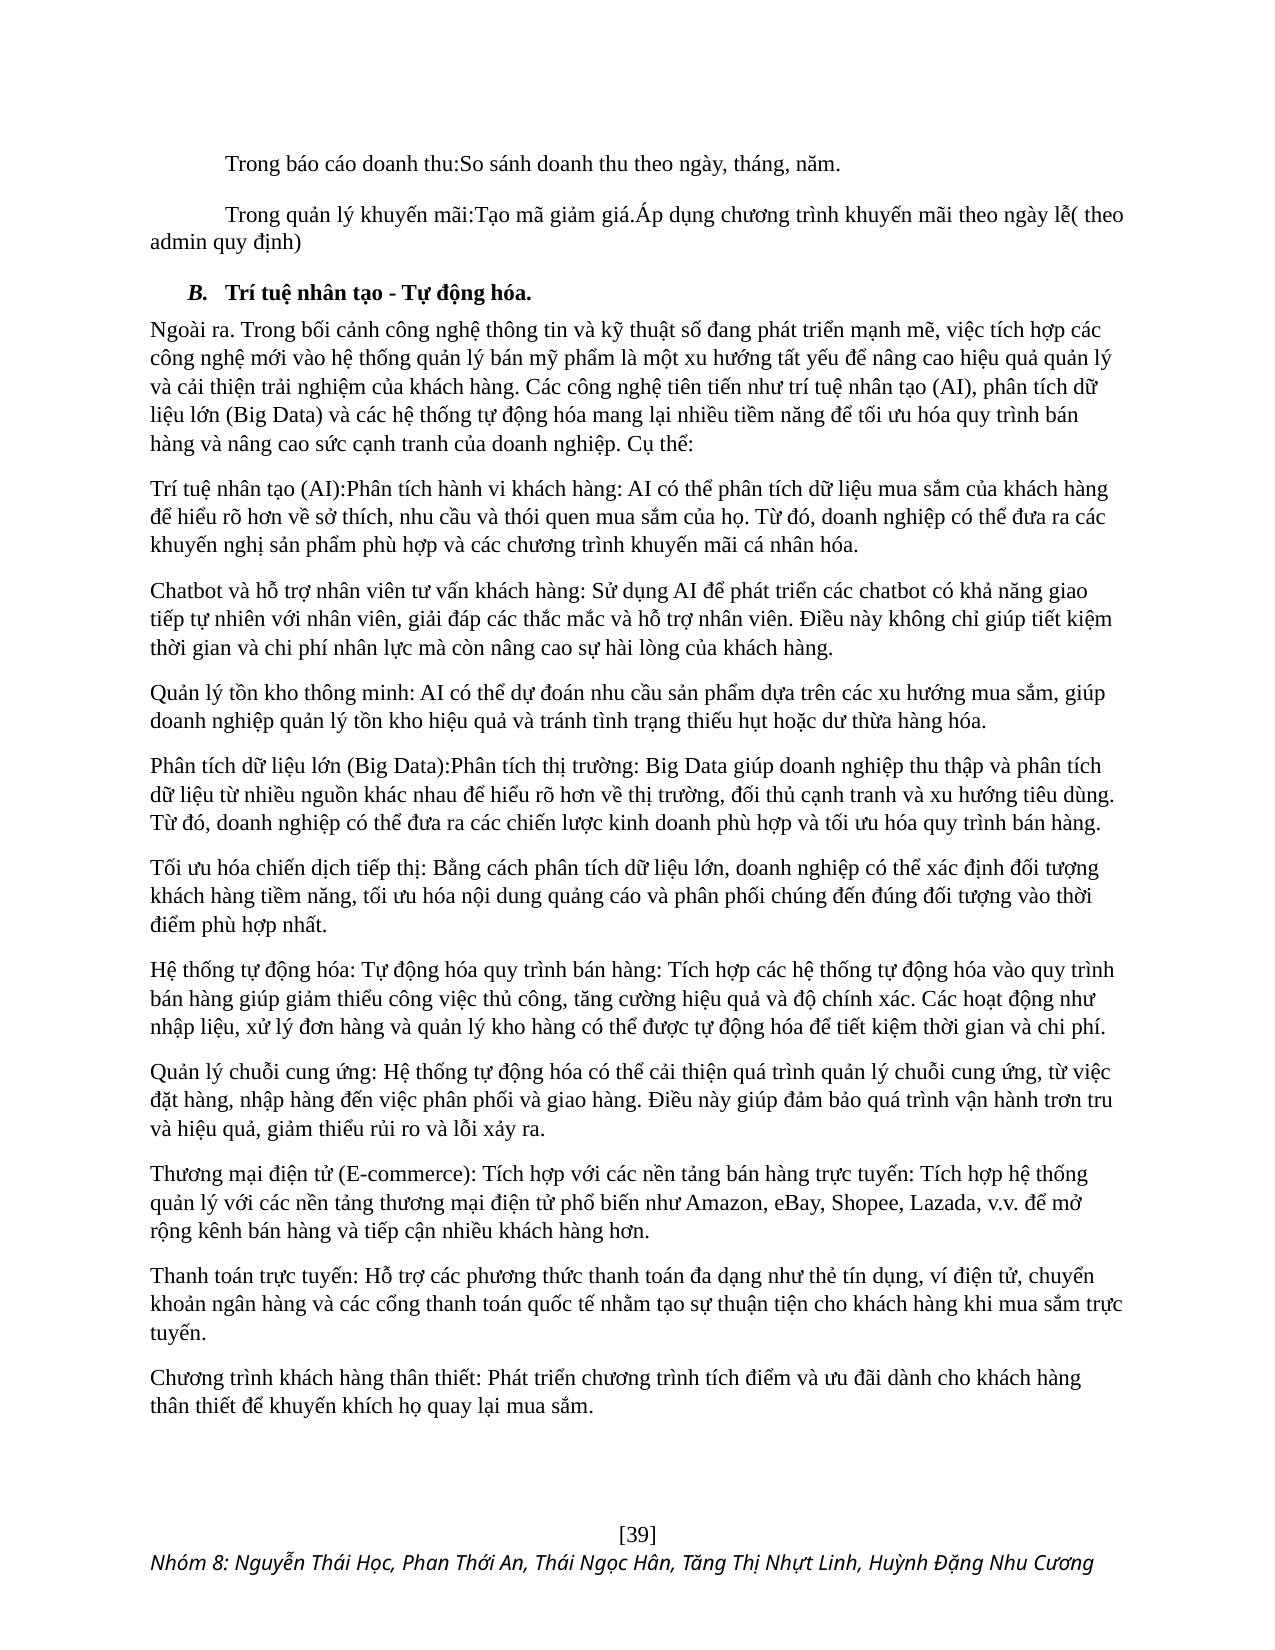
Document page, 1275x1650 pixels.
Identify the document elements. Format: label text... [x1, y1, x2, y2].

text Chương trình khách hàng thân thiết: Phát triển chương trình tích điểm và ưu đãi dành cho khách hàng thân thiết để khuyến khích họ quay lại mua sắm. [150, 1364, 1125, 1419]
text Trong báo cáo doanh thu:So sánh doanh thu theo ngày, tháng, năm. [150, 150, 1125, 176]
text Thanh toán trực tuyến: Hỗ trợ các phương thức thanh toán đa dạng như thẻ tín dụng, ví điện tử, chuyển khoản ngân hàng và các cổng thanh toán quốc tế nhằm tạo sự thuận tiện cho khách hàng khi mua sắm trực tuyến. [150, 1262, 1125, 1345]
text Thương mại điện tử (E-commerce): Tích hợp với các nền tảng bán hàng trực tuyến: Tích hợp hệ thống quản lý với các nền tảng thương mại điện tử phổ biến như Amazon, eBay, Shopee, Lazada, v.v. để mở rộng kênh bán hàng và tiếp cận nhiều khách hàng hơn. [150, 1160, 1125, 1243]
text Ngoài ra. Trong bối cảnh công nghệ thông tin và kỹ thuật số đang phát triển mạnh mẽ, việc tích hợp các công nghệ mới vào hệ thống quản lý bán mỹ phẩm là một xu hướng tất yếu để nâng cao hiệu quả quản lý và cải thiện trải nghiệm của khách hàng. Các công nghệ tiên tiến như trí tuệ nhân tạo (AI), phân tích dữ liệu lớn (Big Data) và các hệ thống tự động hóa mang lại nhiều tiềm năng để tối ưu hóa quy trình bán hàng và nâng cao sức cạnh tranh của doanh nghiệp. Cụ thể: [150, 316, 1125, 456]
text Chatbot và hỗ trợ nhân viên tư vấn khách hàng: Sử dụng AI để phát triển các chatbot có khả năng giao tiếp tự nhiên với nhân viên, giải đáp các thắc mắc và hỗ trợ nhân viên. Điều này không chỉ giúp tiết kiệm thời gian và chi phí nhân lực mà còn nâng cao sự hài lòng của khách hàng. [150, 577, 1125, 660]
text Trí tuệ nhân tạo (AI):Phân tích hành vi khách hàng: AI có thể phân tích dữ liệu mua sắm của khách hàng để hiểu rõ hơn về sở thích, nhu cầu và thói quen mua sắm của họ. Từ đó, doanh nghiệp có thể đưa ra các khuyến nghị sản phẩm phù hợp và các chương trình khuyến mãi cá nhân hóa. [150, 475, 1125, 558]
text Quản lý tồn kho thông minh: AI có thể dự đoán nhu cầu sản phẩm dựa trên các xu hướng mua sắm, giúp doanh nghiệp quản lý tồn kho hiệu quả và tránh tình trạng thiếu hụt hoặc dư thừa hàng hóa. [150, 679, 1125, 733]
text Quản lý chuỗi cung ứng: Hệ thống tự động hóa có thể cải thiện quá trình quản lý chuỗi cung ứng, từ việc đặt hàng, nhập hàng đến việc phân phối và giao hàng. Điều này giúp đảm bảo quá trình vận hành trơn tru và hiệu quả, giảm thiểu rủi ro và lỗi xảy ra. [150, 1058, 1125, 1141]
text Tối ưu hóa chiến dịch tiếp thị: Bằng cách phân tích dữ liệu lớn, doanh nghiệp có thể xác định đối tượng khách hàng tiềm năng, tối ưu hóa nội dung quảng cáo và phân phối chúng đến đúng đối tượng vào thời điểm phù hợp nhất. [150, 854, 1125, 937]
text Trong quản lý khuyến mãi:Tạo mã giảm giá.Áp dụng chương trình khuyến mãi theo ngày lễ( theo admin quy định) [150, 201, 1125, 254]
text Hệ thống tự động hóa: Tự động hóa quy trình bán hàng: Tích hợp các hệ thống tự động hóa vào quy trình bán hàng giúp giảm thiểu công việc thủ công, tăng cường hiệu quả và độ chính xác. Các hoạt động như nhập liệu, xử lý đơn hàng và quản lý kho hàng có thể được tự động hóa để tiết kiệm thời gian và chi phí. [150, 956, 1125, 1039]
subtitle Trí tuệ nhân tạo - Tự động hóa. [187, 279, 1125, 305]
text Phân tích dữ liệu lớn (Big Data):Phân tích thị trường: Big Data giúp doanh nghiệp thu thập và phân tích dữ liệu từ nhiều nguồn khác nhau để hiểu rõ hơn về thị trường, đối thủ cạnh tranh và xu hướng tiêu dùng. Từ đó, doanh nghiệp có thể đưa ra các chiến lược kinh doanh phù hợp và tối ưu hóa quy trình bán hàng. [150, 752, 1125, 835]
